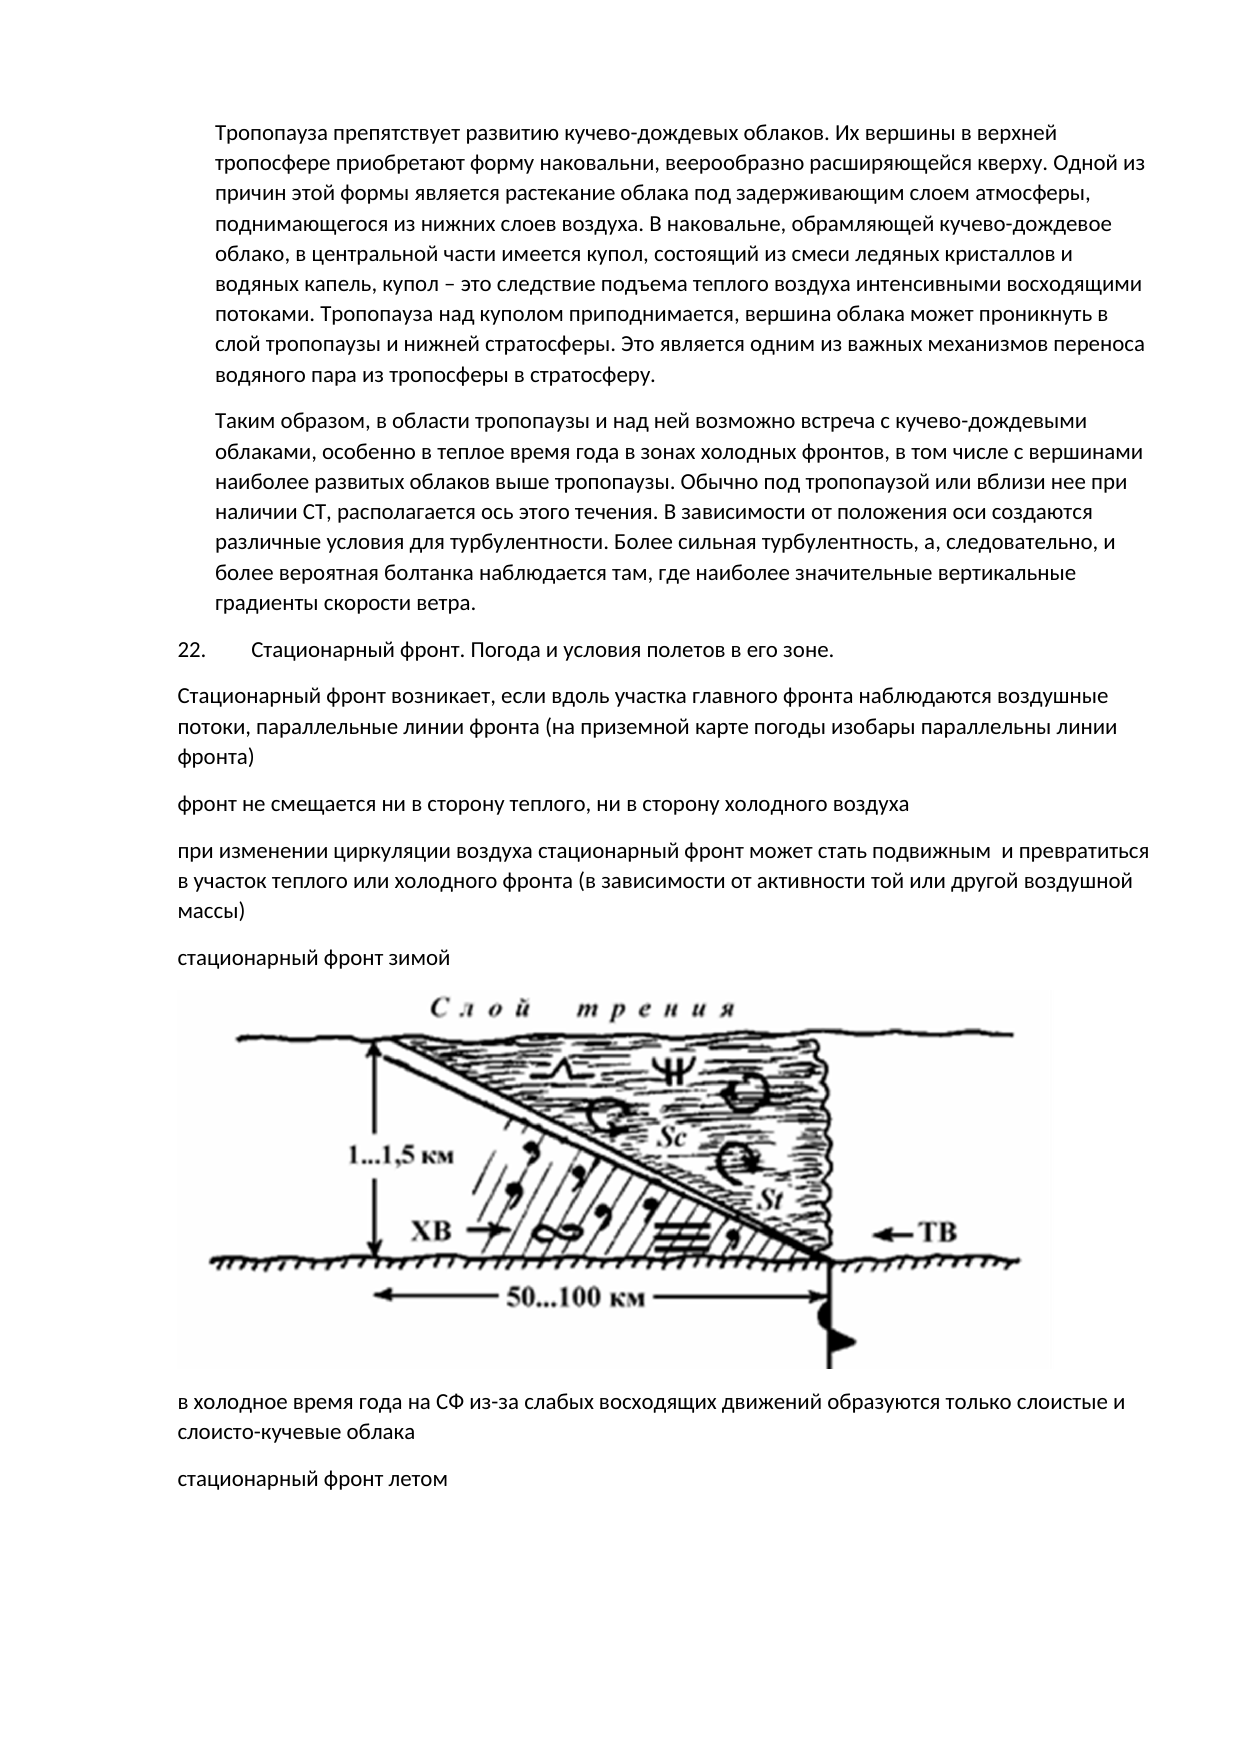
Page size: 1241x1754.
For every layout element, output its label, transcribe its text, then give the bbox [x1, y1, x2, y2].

text Таким образом, в области тропопаузы и над ней возможно встреча с кучево-дождевыми облаками, особенно в теплое время года в зонах холодных фронтов, в том числе с вершинами наиболее развитых облаков выше тропопаузы. Обычно под тропопаузой или вблизи нее при наличии СТ, располагается ось этого течения. В зависимости от положения оси создаются различные условия для турбулентности. Более сильная турбулентность, а, следовательно, и более вероятная болтанка наблюдается там, где наиболее значительные вертикальные градиенты скорости ветра. [215, 407, 1152, 616]
text фронт не смещается ни в сторону теплого, ни в сторону холодного воздуха [177, 789, 1152, 817]
text при изменении циркуляции воздуха стационарный фронт может стать подвижным и превратиться в участок теплого или холодного фронта (в зависимости от активности той или другой воздушной массы) [177, 836, 1152, 924]
text Стационарный фронт возникает, если вдоль участка главного фронта наблюдаются воздушные потоки, параллельные линии фронта (на приземной карте погоды изобары параллельны линии фронта) [177, 682, 1152, 770]
text стационарный фронт зимой [177, 943, 1152, 971]
picture [177, 990, 1054, 1369]
text 22. Стационарный фронт. Погода и условия полетов в его зоне. [177, 635, 1152, 663]
text в холодное время года на СФ из-за слабых восходящих движений образуются только слоистые и слоисто-кучевые облака [177, 1387, 1152, 1445]
text Тропопауза препятствует развитию кучево-дождевых облаков. Их вершины в верхней тропосфере приобретают форму наковальни, веерообразно расширяющейся кверху. Одной из причин этой формы является растекание облака под задерживающим слоем атмосферы, поднимающегося из нижних слоев воздуха. В наковальне, обрамляющей кучево-дождевое облако, в центральной части имеется купол, состоящий из смеси ледяных кристаллов и водяных капель, купол – это следствие подъема теплого воздуха интенсивными восходящими потоками. Тропопауза над куполом приподнимается, вершина облака может проникнуть в слой тропопаузы и нижней стратосферы. Это является одним из важных механизмов переноса водяного пара из тропосферы в стратосферу. [215, 118, 1152, 388]
text стационарный фронт летом [177, 1464, 1152, 1492]
